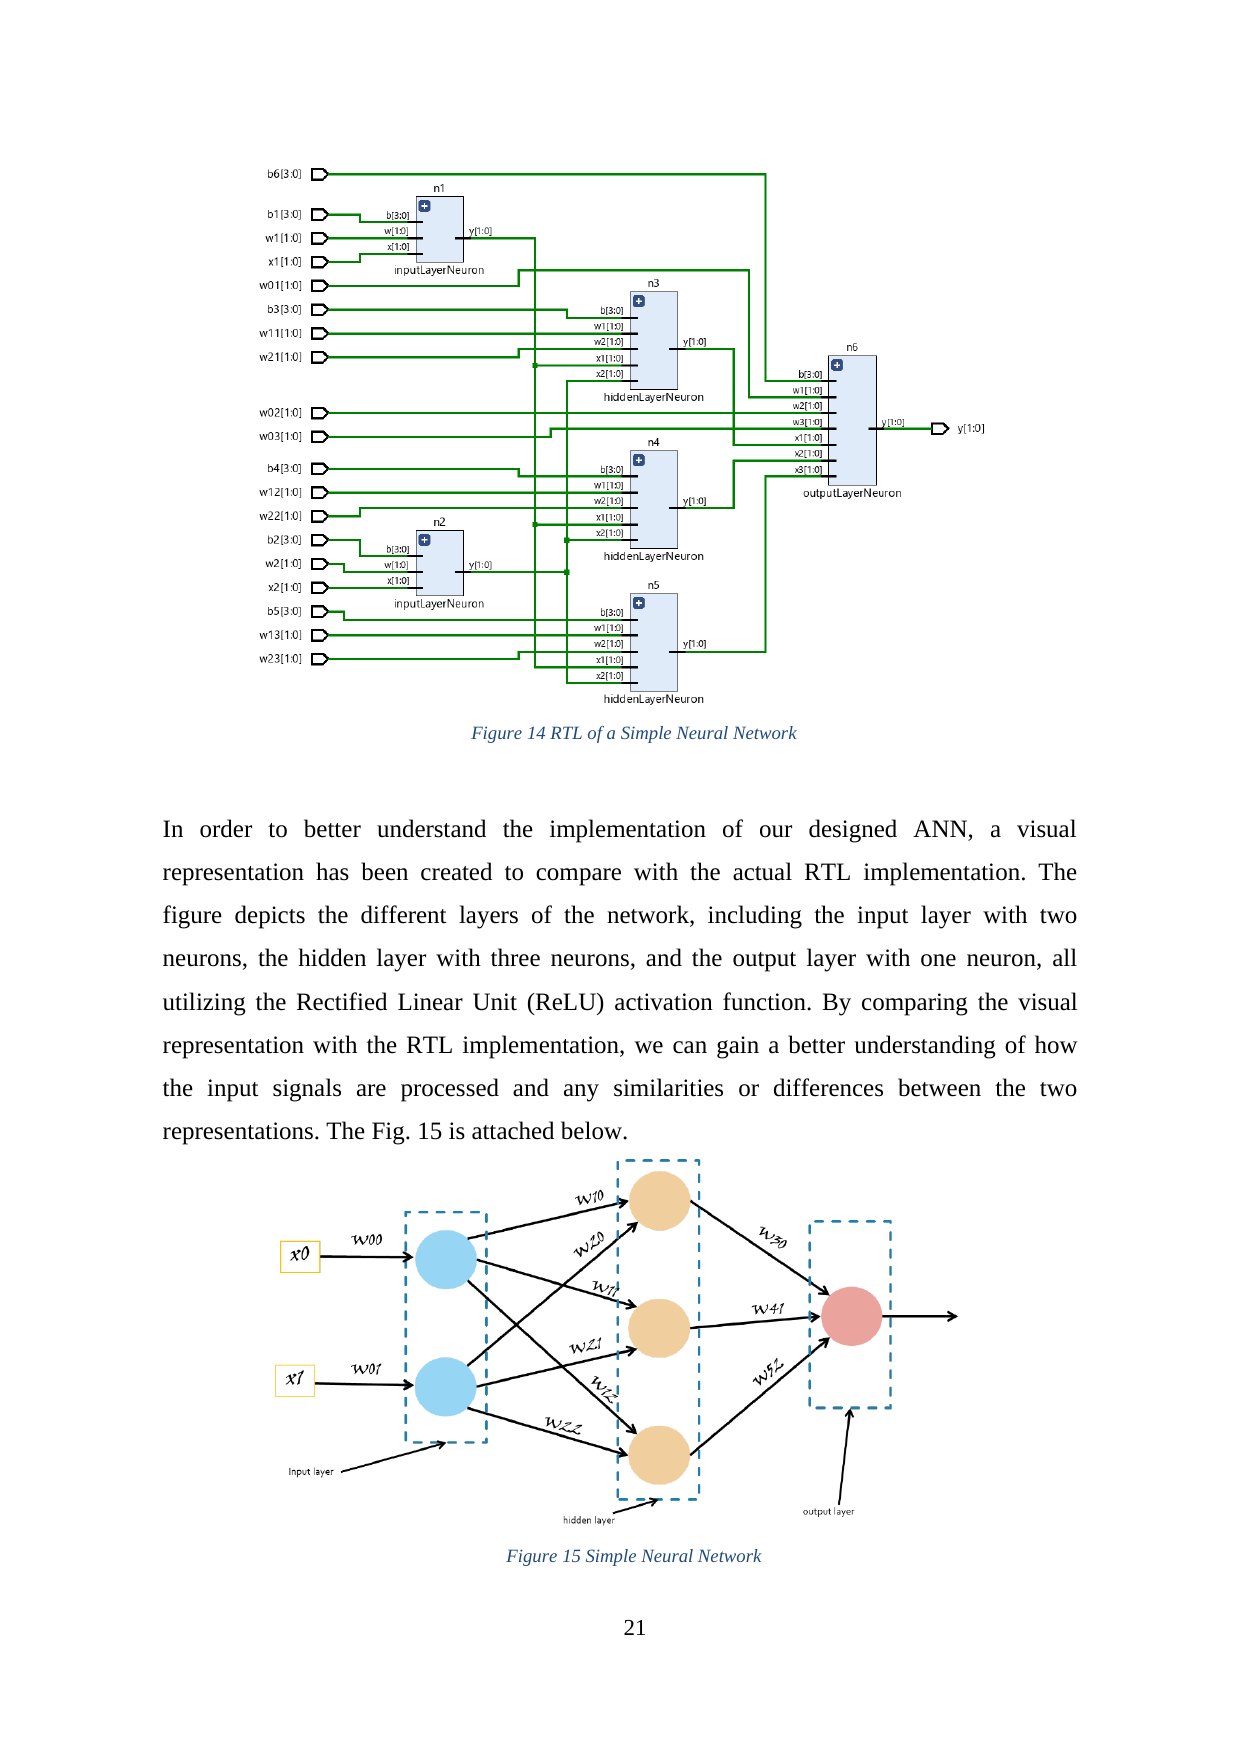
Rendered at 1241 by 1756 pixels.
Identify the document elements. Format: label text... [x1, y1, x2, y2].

picture [273, 1159, 968, 1532]
text In order to better understand the implementation of our designed ANN, a visual representation has been created to compare with the actual RTL implementation. The figure depicts the different layers of the network, including the input layer with two neurons, the hidden layer with three neurons, and the output layer with one neuron, all utilizing the Rectified Linear Unit (ReLU) activation function. By comparing the visual representation with the RTL implementation, we can gain a better understanding of how the input signals are processed and any similarities or differences between the two representations. The Fig. 15 is attached below. [162, 814, 1079, 1145]
text Figure 14 RTL of a Simple Neural Network [64, 722, 1205, 744]
picture [245, 164, 996, 709]
text Figure 15 Simple Neural Network [64, 1545, 1205, 1566]
